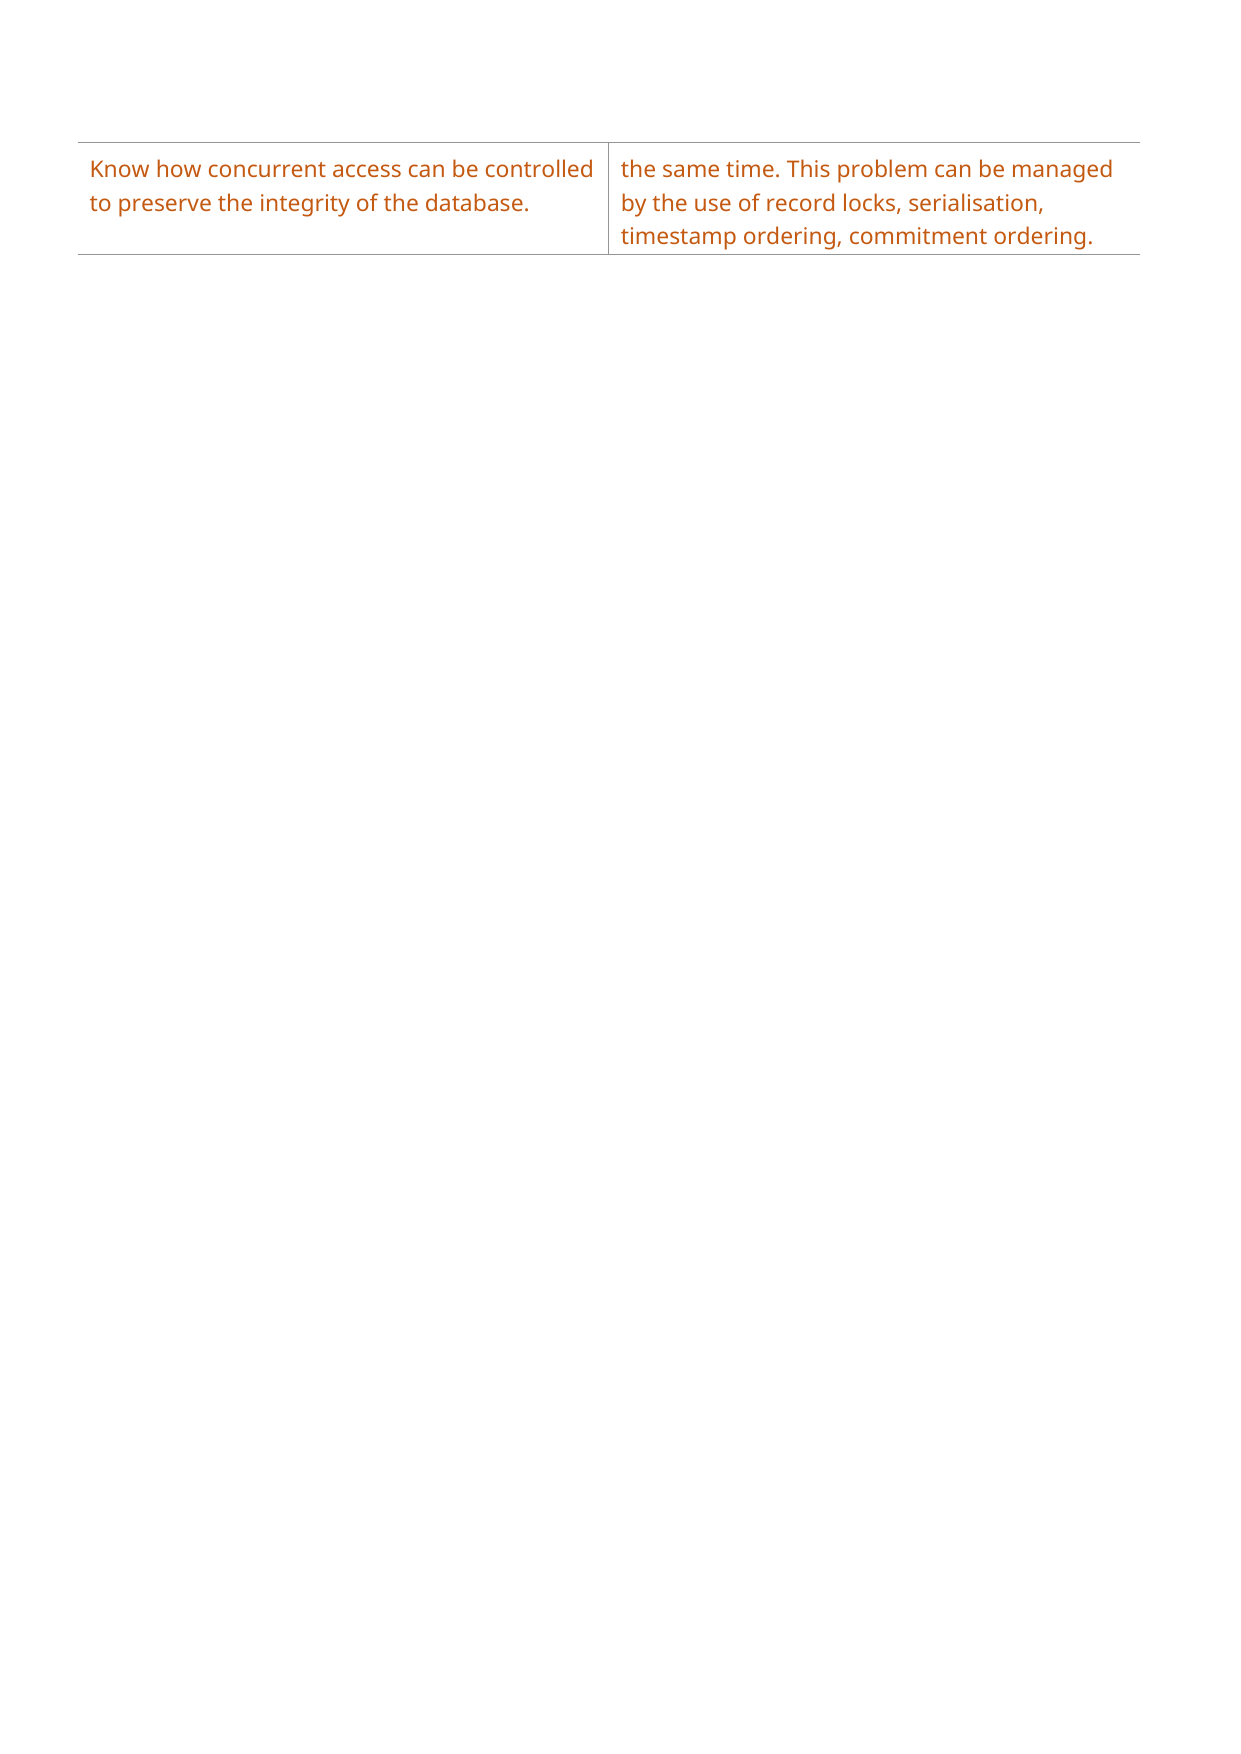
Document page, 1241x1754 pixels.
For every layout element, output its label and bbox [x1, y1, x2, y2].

table_cell [78, 143, 608, 253]
table_cell [609, 143, 1140, 253]
